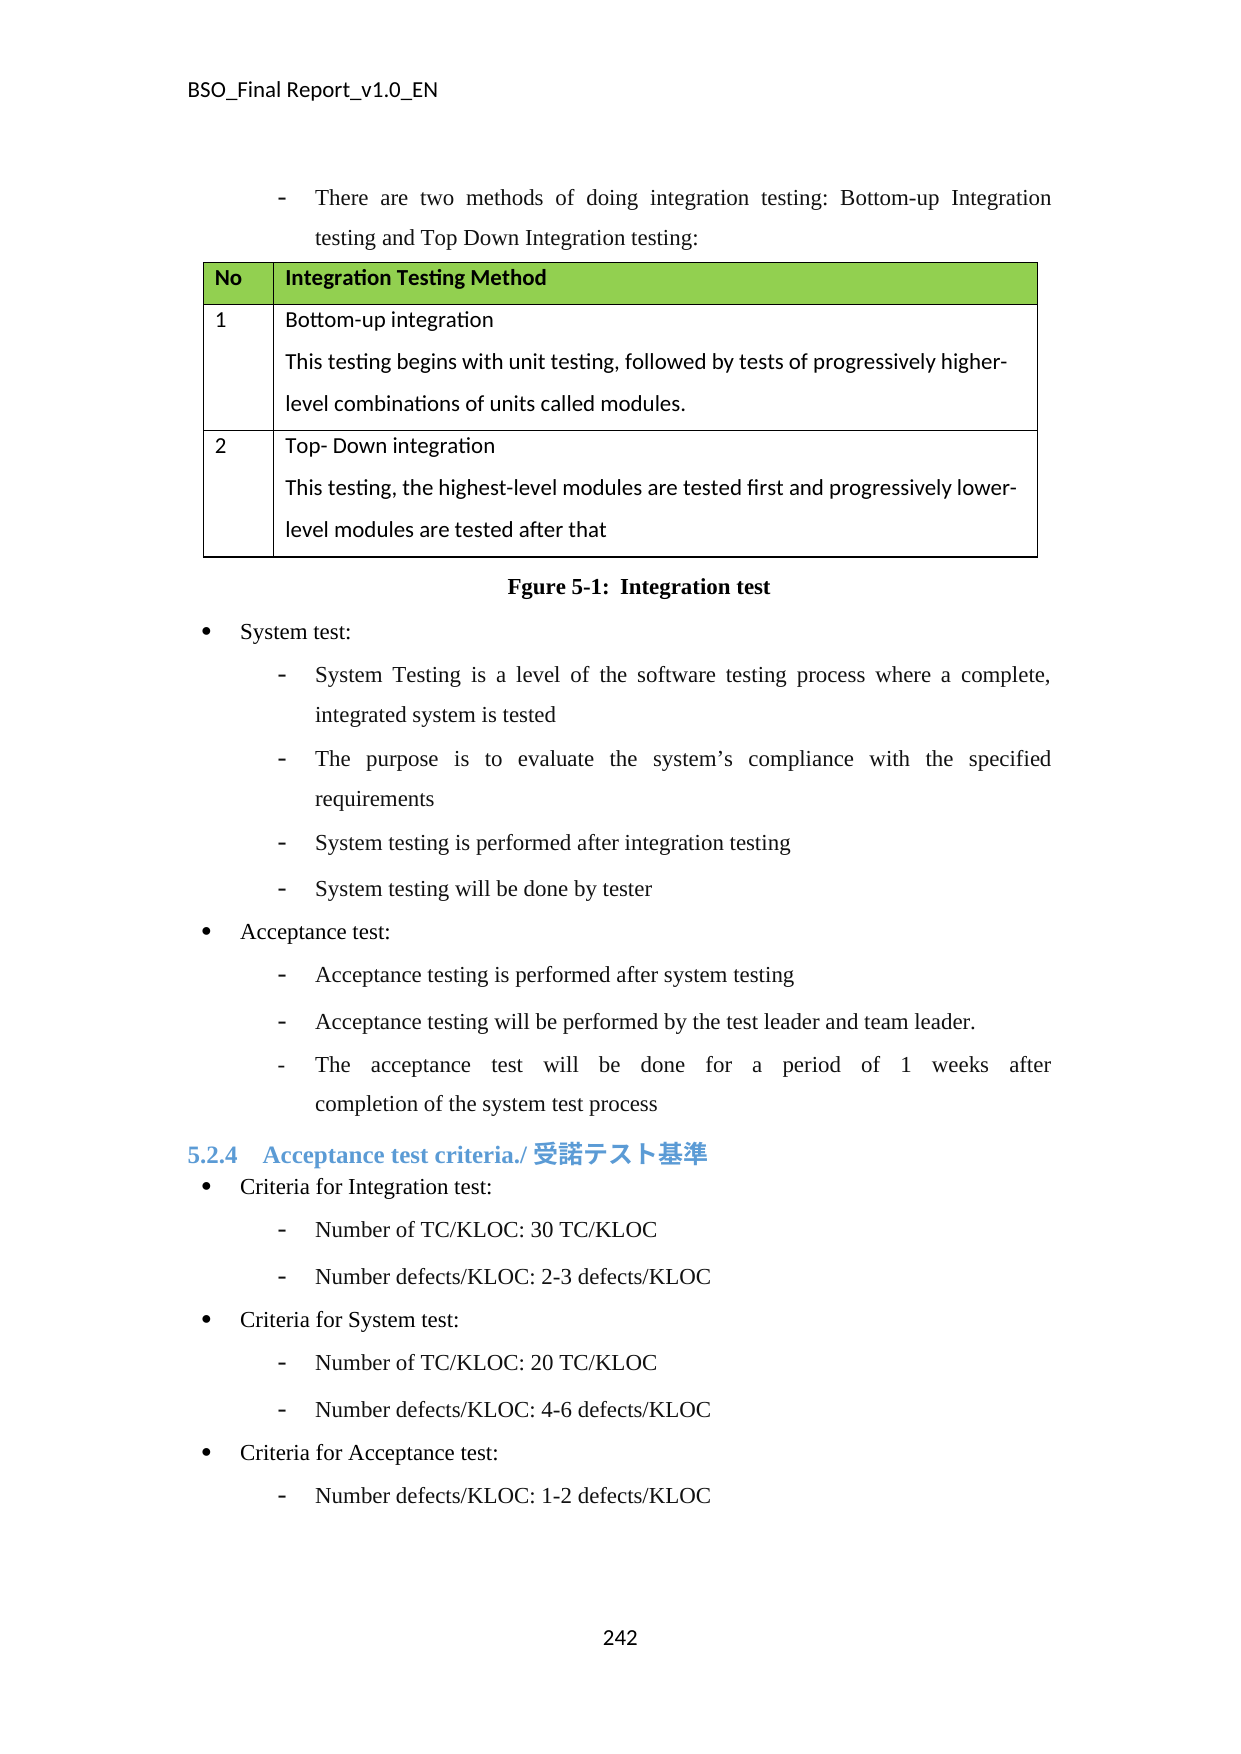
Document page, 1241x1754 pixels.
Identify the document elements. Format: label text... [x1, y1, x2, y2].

list Number defects/KLOC: 2-3 defects/KLOC [277, 1259, 1053, 1290]
text Integration test [225, 264, 1053, 599]
list The acceptance test will be done for a period of 1 weeks after completion of the system test process [277, 1051, 1053, 1117]
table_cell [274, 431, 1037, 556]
list System Testing is a level of the software testing process where a complete, integrated system is tested [277, 657, 1053, 728]
list Acceptance testing is performed after system testing [277, 958, 1053, 989]
list Number defects/KLOC: 1-2 defects/KLOC [277, 1478, 1053, 1509]
subtitle Acceptance test criteria./ 受諾テスト基準 [187, 1134, 1053, 1170]
list Acceptance testing will be performed by the test leader and team leader. [277, 1004, 1053, 1035]
list System testing will be done by tester [277, 871, 1053, 903]
list Number of TC/KLOC: 30 TC/KLOC [277, 1213, 1053, 1244]
list Number of TC/KLOC: 20 TC/KLOC [277, 1345, 1053, 1377]
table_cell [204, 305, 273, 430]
list Acceptance test: [202, 918, 1053, 944]
list System test: [202, 618, 1053, 644]
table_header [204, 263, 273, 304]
list Criteria for System test: [202, 1306, 1053, 1332]
list Criteria for Acceptance test: [202, 1439, 1053, 1465]
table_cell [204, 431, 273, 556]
list Number defects/KLOC: 4-6 defects/KLOC [277, 1392, 1053, 1423]
list The purpose is to evaluate the system’s compliance with the specified requirements [277, 741, 1053, 812]
list There are two methods of doing integration testing: Bottom-up Integration testing and Top Down Integration testing: [277, 180, 1053, 251]
list System testing is performed after integration testing [277, 825, 1053, 856]
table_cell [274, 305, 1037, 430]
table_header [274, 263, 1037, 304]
list Criteria for Integration test: [202, 1173, 1053, 1199]
